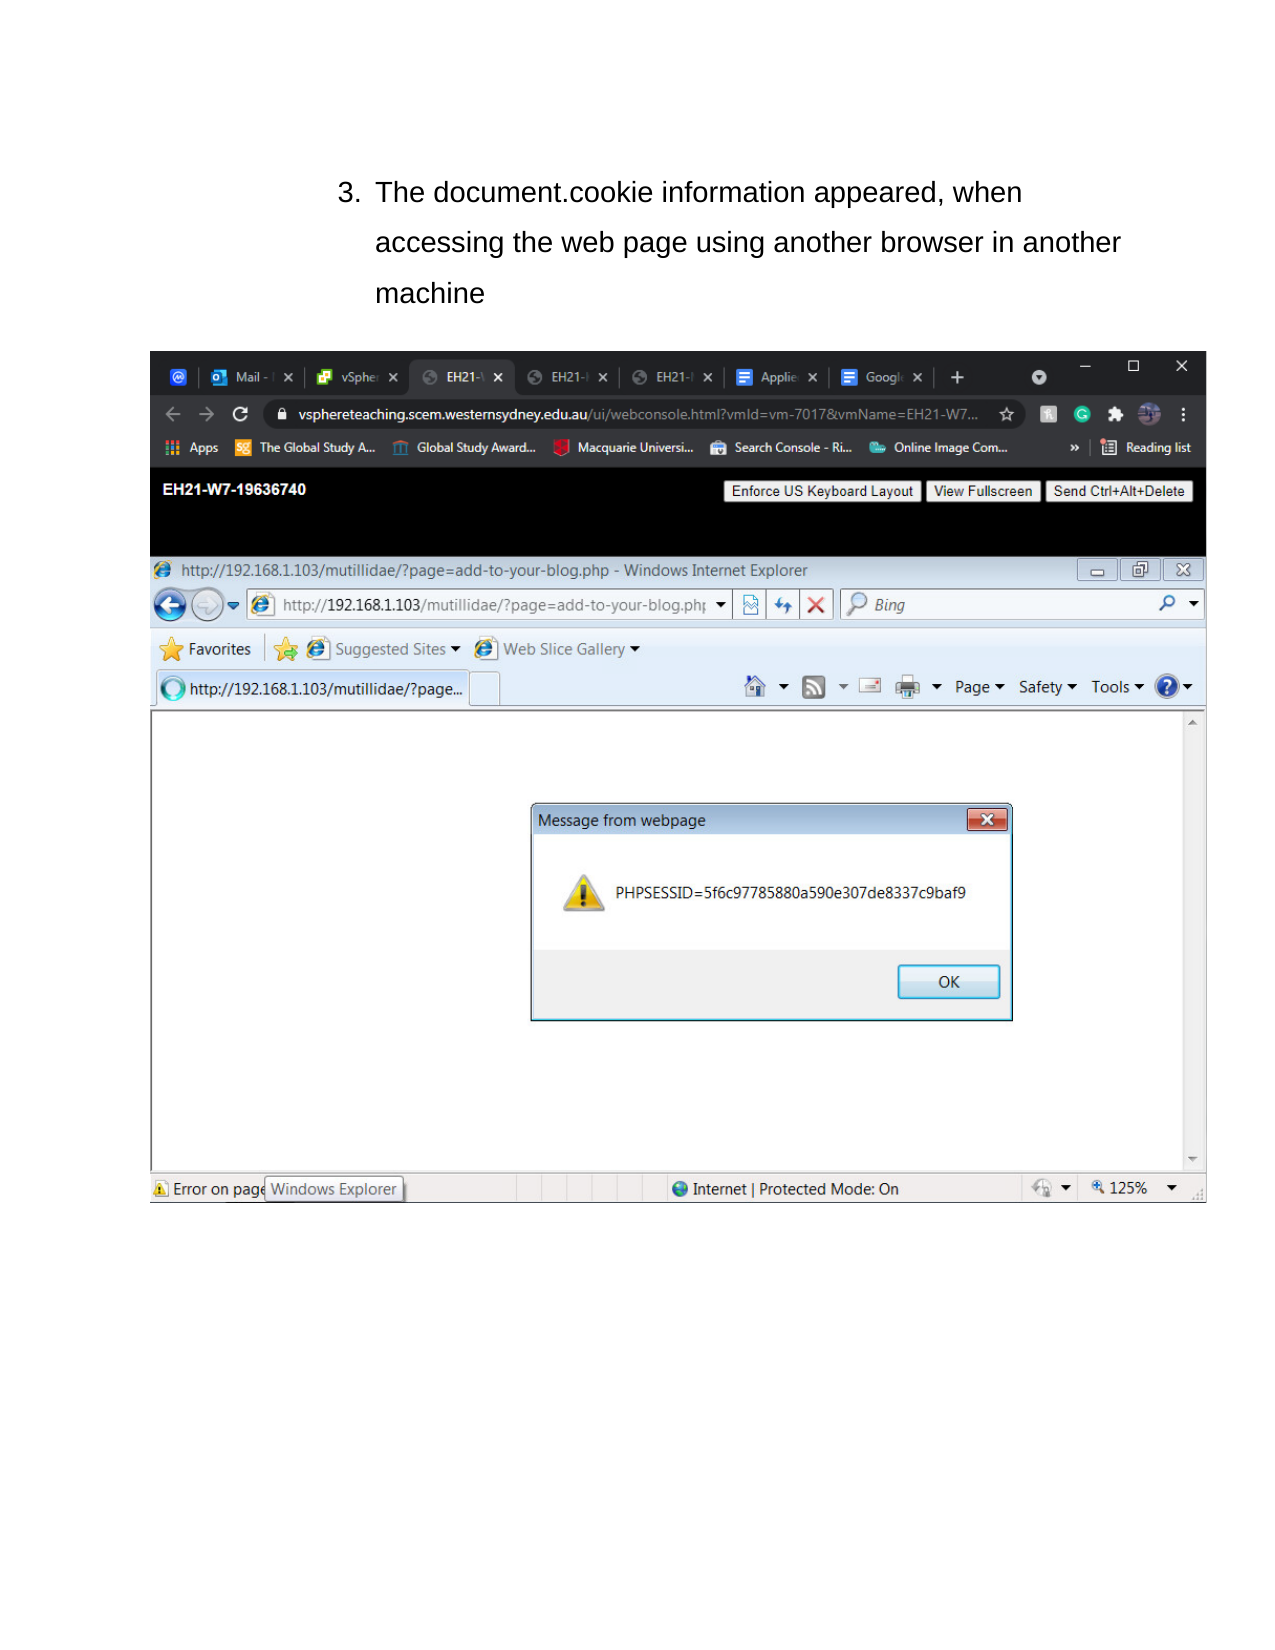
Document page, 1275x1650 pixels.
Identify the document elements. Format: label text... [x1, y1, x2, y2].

list The document.cookie information appeared, when accessing the web page using another browser in another machine [337, 175, 1125, 309]
picture [150, 351, 1207, 1203]
